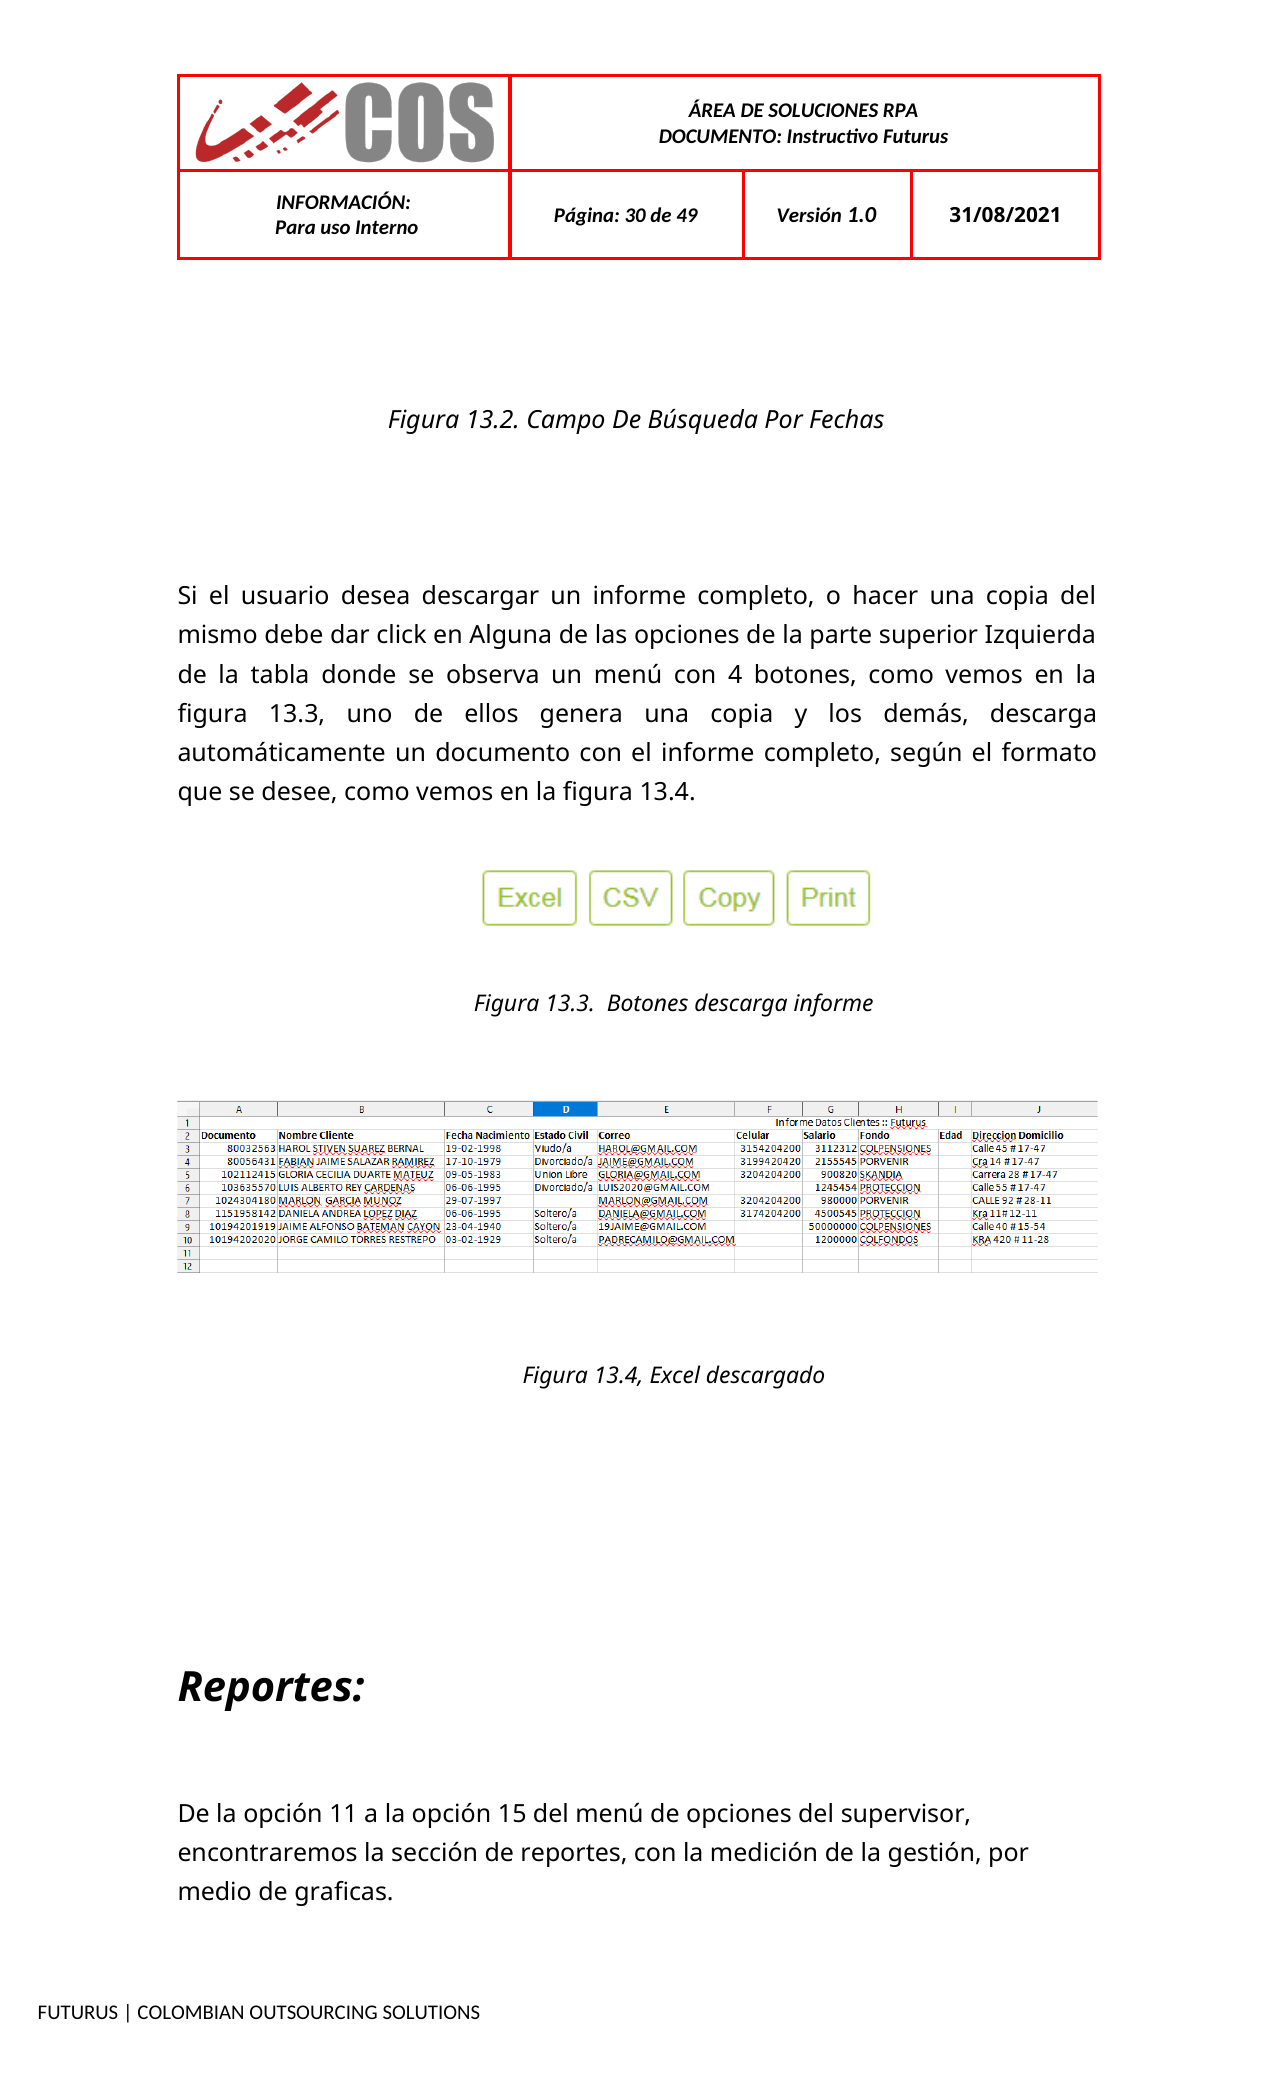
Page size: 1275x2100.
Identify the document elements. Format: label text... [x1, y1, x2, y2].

picture [190, 76, 499, 169]
text Figura 13.3. Botones descarga informe [252, 987, 1098, 1018]
text Figura 13.4, Excel descargado [252, 1359, 1098, 1391]
subtitle Reportes: [177, 1657, 1098, 1714]
text Figura 13.2. Campo De Búsqueda Por Fechas [177, 401, 1098, 435]
text De la opción 11 a la opción 15 del menú de opciones del supervisor, encontraremos la sección de reportes, con la medición de la gestión, por medio de graficas. [177, 1796, 1098, 1908]
text Si el usuario desea descargar un informe completo, o hacer una copia del mismo debe dar click en Alguna de las opciones de la parte superior Izquierda de la tabla donde se observa un menú con 4 botones, como vemos en la figura 13.3, uno de ellos genera una copia y los demás, descarga automáticamente un documento con el informe completo, según el formato que se desee, como vemos en la figura 13.4. [177, 578, 1098, 808]
picture [177, 1100, 1098, 1273]
picture [450, 833, 900, 962]
